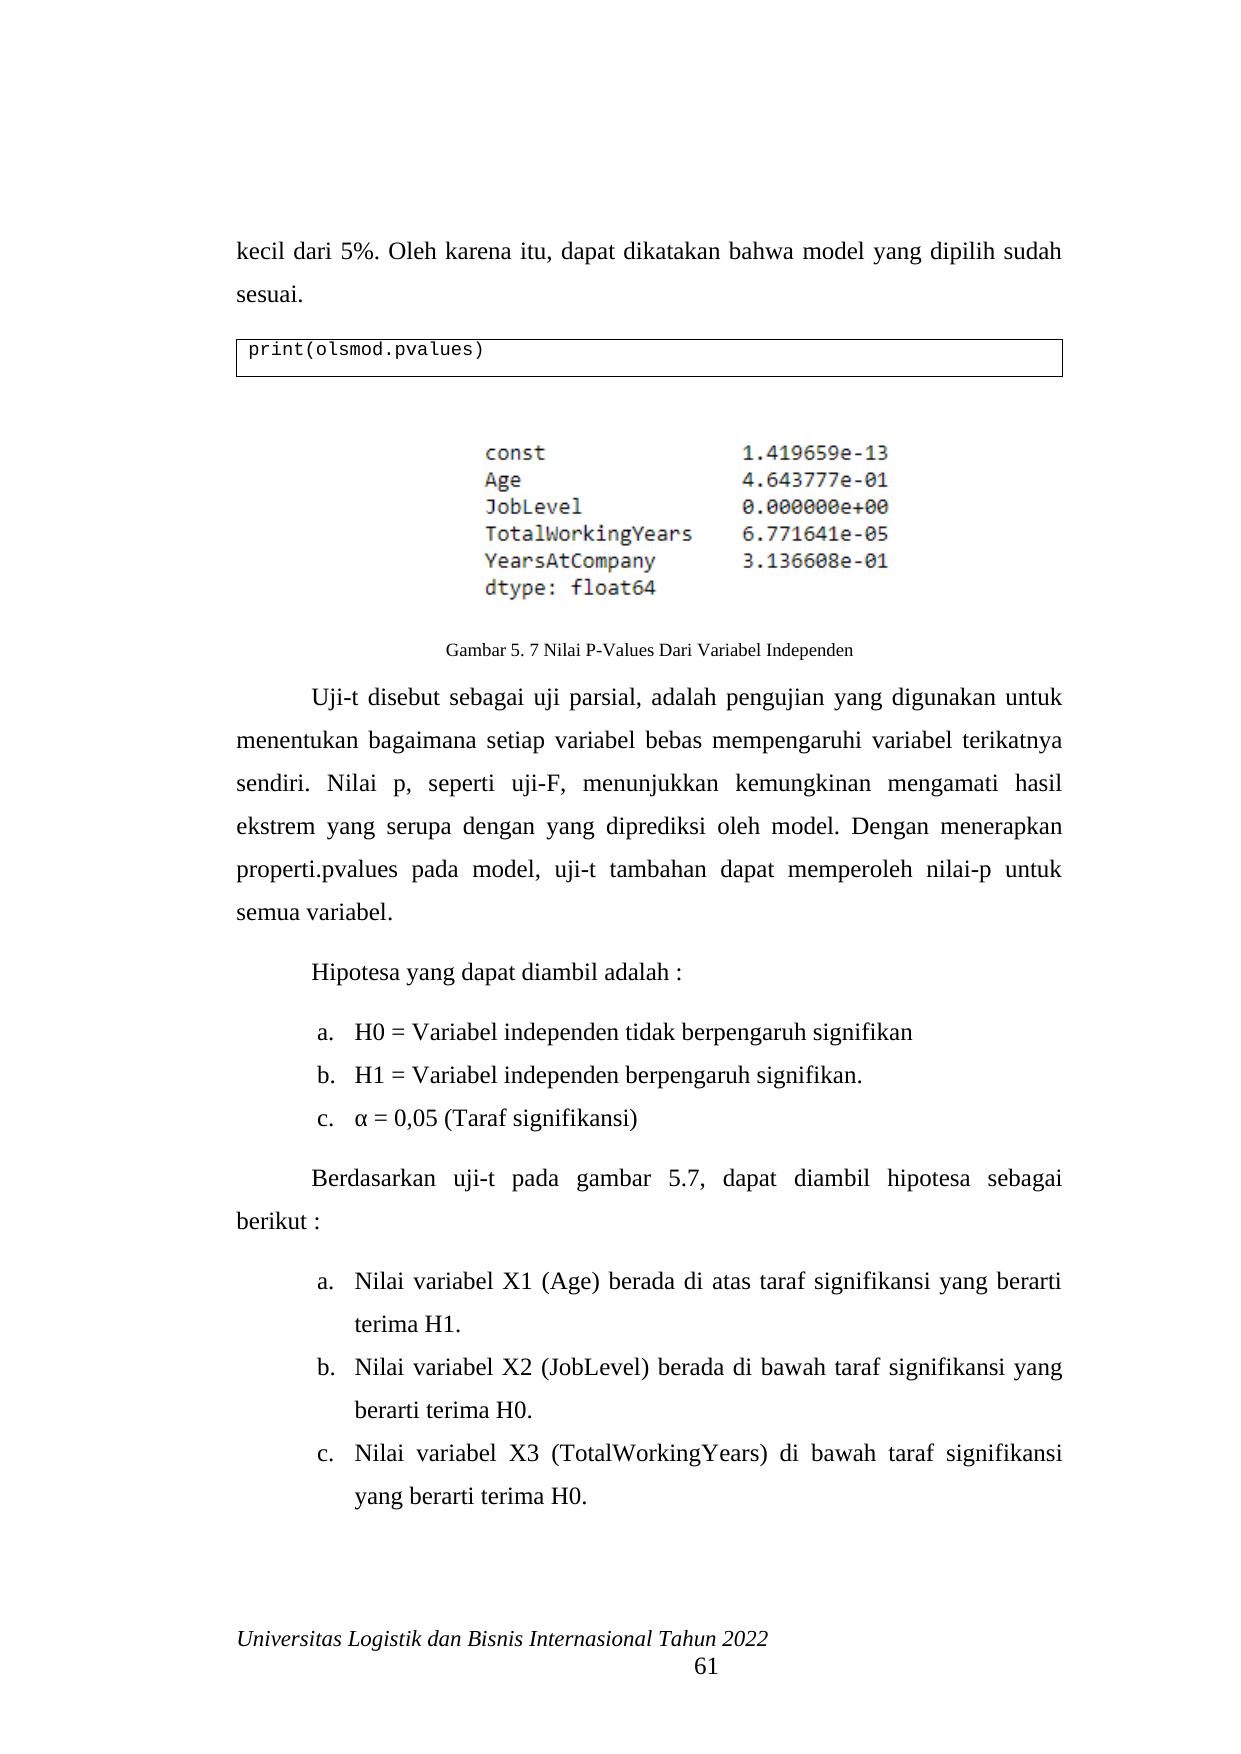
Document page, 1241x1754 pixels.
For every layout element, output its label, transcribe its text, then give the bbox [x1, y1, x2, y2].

text Berdasarkan uji-t pada gambar 5.7, dapat diambil hipotesa sebagai berikut : [236, 1163, 1063, 1235]
text Uji-t disebut sebagai uji parsial, adalah pengujian yang digunakan untuk menentukan bagaimana setiap variabel bebas mempengaruhi variabel terikatnya sendiri. Nilai p, seperti uji-F, menunjukkan kemungkinan mengamati hasil ekstrem yang serupa dengan yang diprediksi oleh model. Dengan menerapkan properti.pvalues pada model, uji-t tambahan dapat memperoleh nilai-p untuk semua variabel. [236, 682, 1063, 926]
list α = 0,05 (Taraf signifikansi) [317, 1103, 1063, 1132]
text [236, 236, 1063, 308]
list H0 = Variabel independen tidak berpengaruh signifikan [317, 1017, 1063, 1046]
list Nilai variabel X3 (TotalWorkingYears) di bawah taraf signifikansi yang berarti terima H0. [317, 1438, 1063, 1510]
list Nilai variabel X2 (JobLevel) berada di bawah taraf signifikansi yang berarti terima H0. [317, 1352, 1063, 1424]
picture [462, 436, 912, 609]
list H1 = Variabel independen berpengaruh signifikan. [317, 1060, 1063, 1089]
text Hipotesa yang dapat diambil adalah : [236, 957, 1063, 986]
table_header print(olsmod.pvalues) [237, 340, 1062, 376]
list Nilai variabel X1 (Age) berada di atas taraf signifikansi yang berarti terima H1. [317, 1266, 1063, 1338]
text Gambar 5. 7 Nilai P-Values Dari Variabel Independen [236, 639, 1063, 661]
